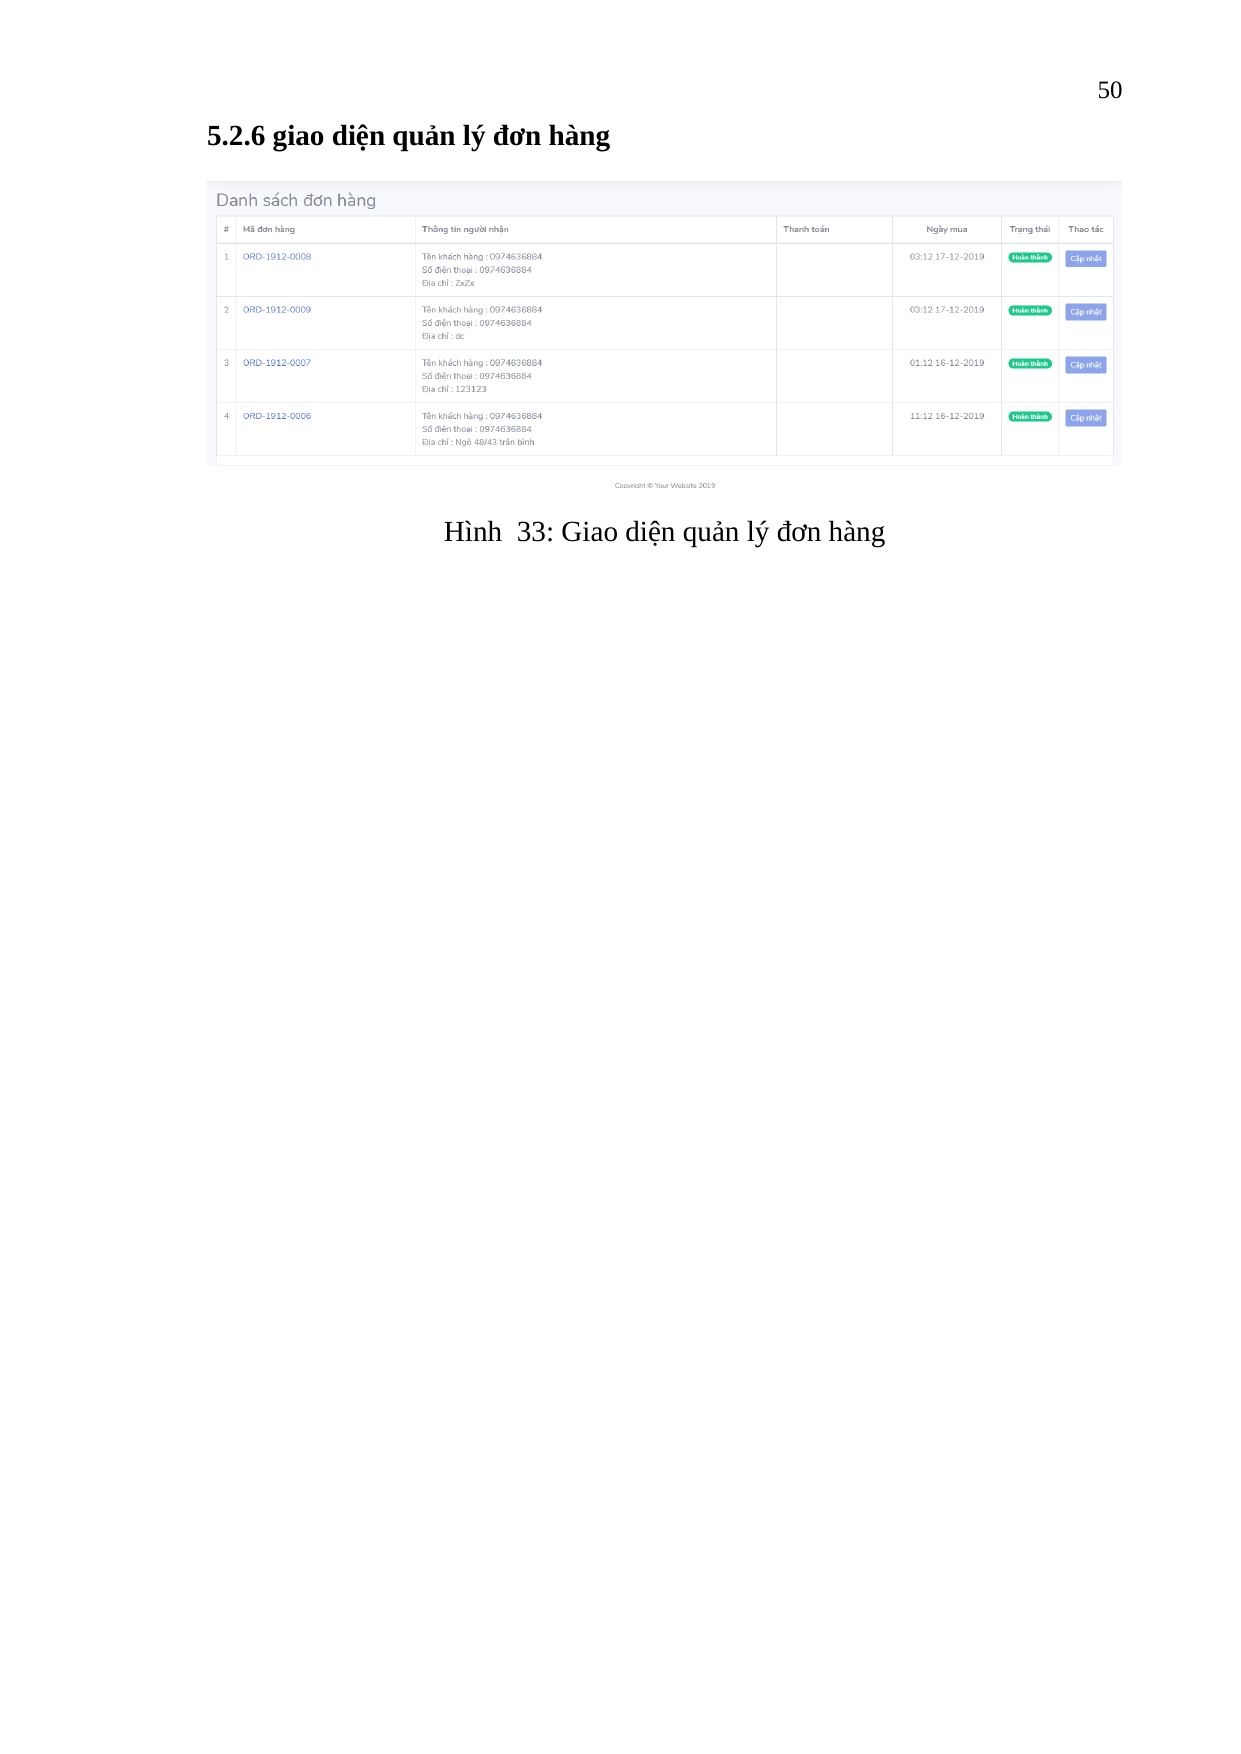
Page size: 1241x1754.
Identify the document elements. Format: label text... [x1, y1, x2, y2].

text Hình 33: Giao diện quản lý đơn hàng [207, 514, 1122, 548]
picture [206, 181, 1123, 488]
subtitle 5.2.6 giao diện quản lý đơn hàng [207, 118, 1122, 152]
